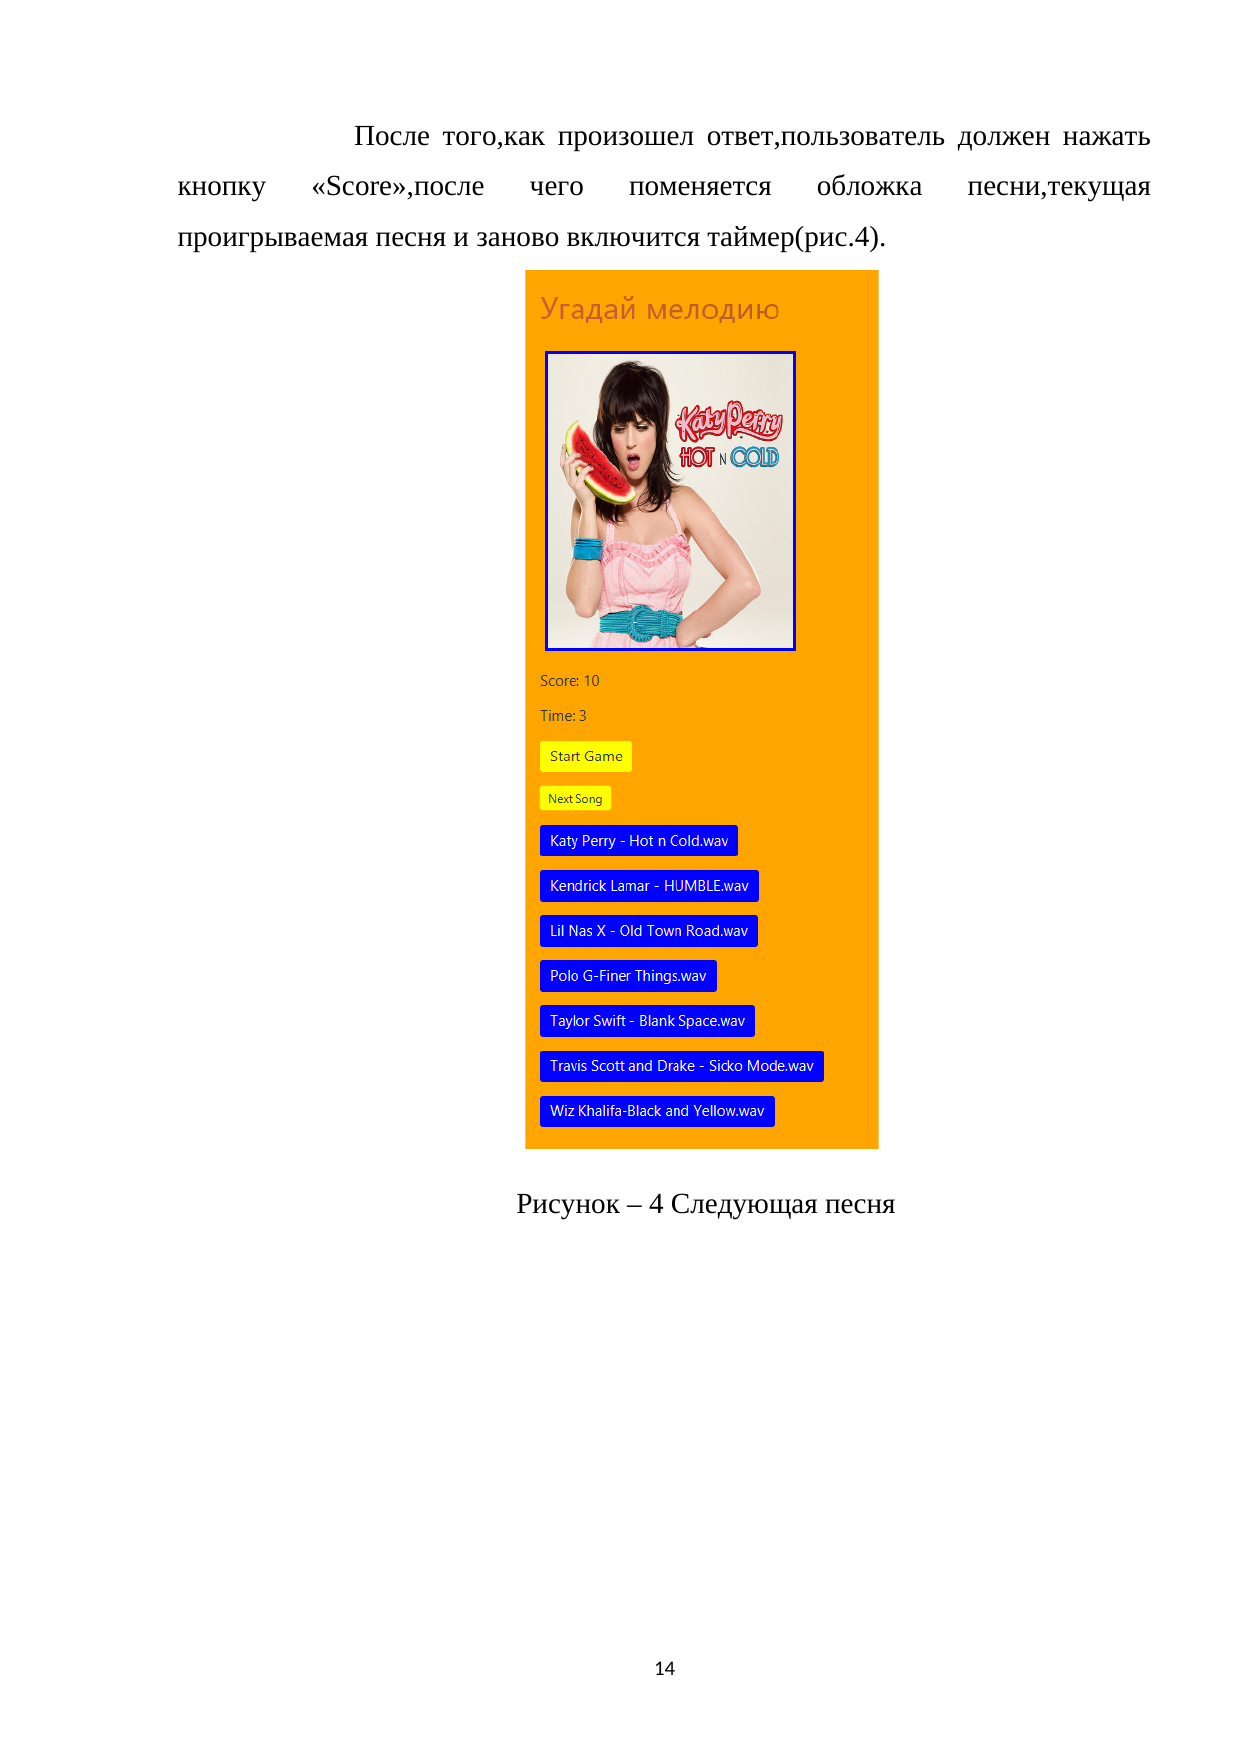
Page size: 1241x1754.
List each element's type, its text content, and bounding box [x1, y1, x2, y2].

text После того,как произошел ответ,пользователь должен нажать кнопку «Score»,после чего поменяется обложка песни,текущая проигрываемая песня и заново включится таймер(рис.4). [177, 118, 1152, 252]
text Рисунок – 4 Следующая песня [472, 1186, 1152, 1220]
picture [525, 269, 879, 1149]
